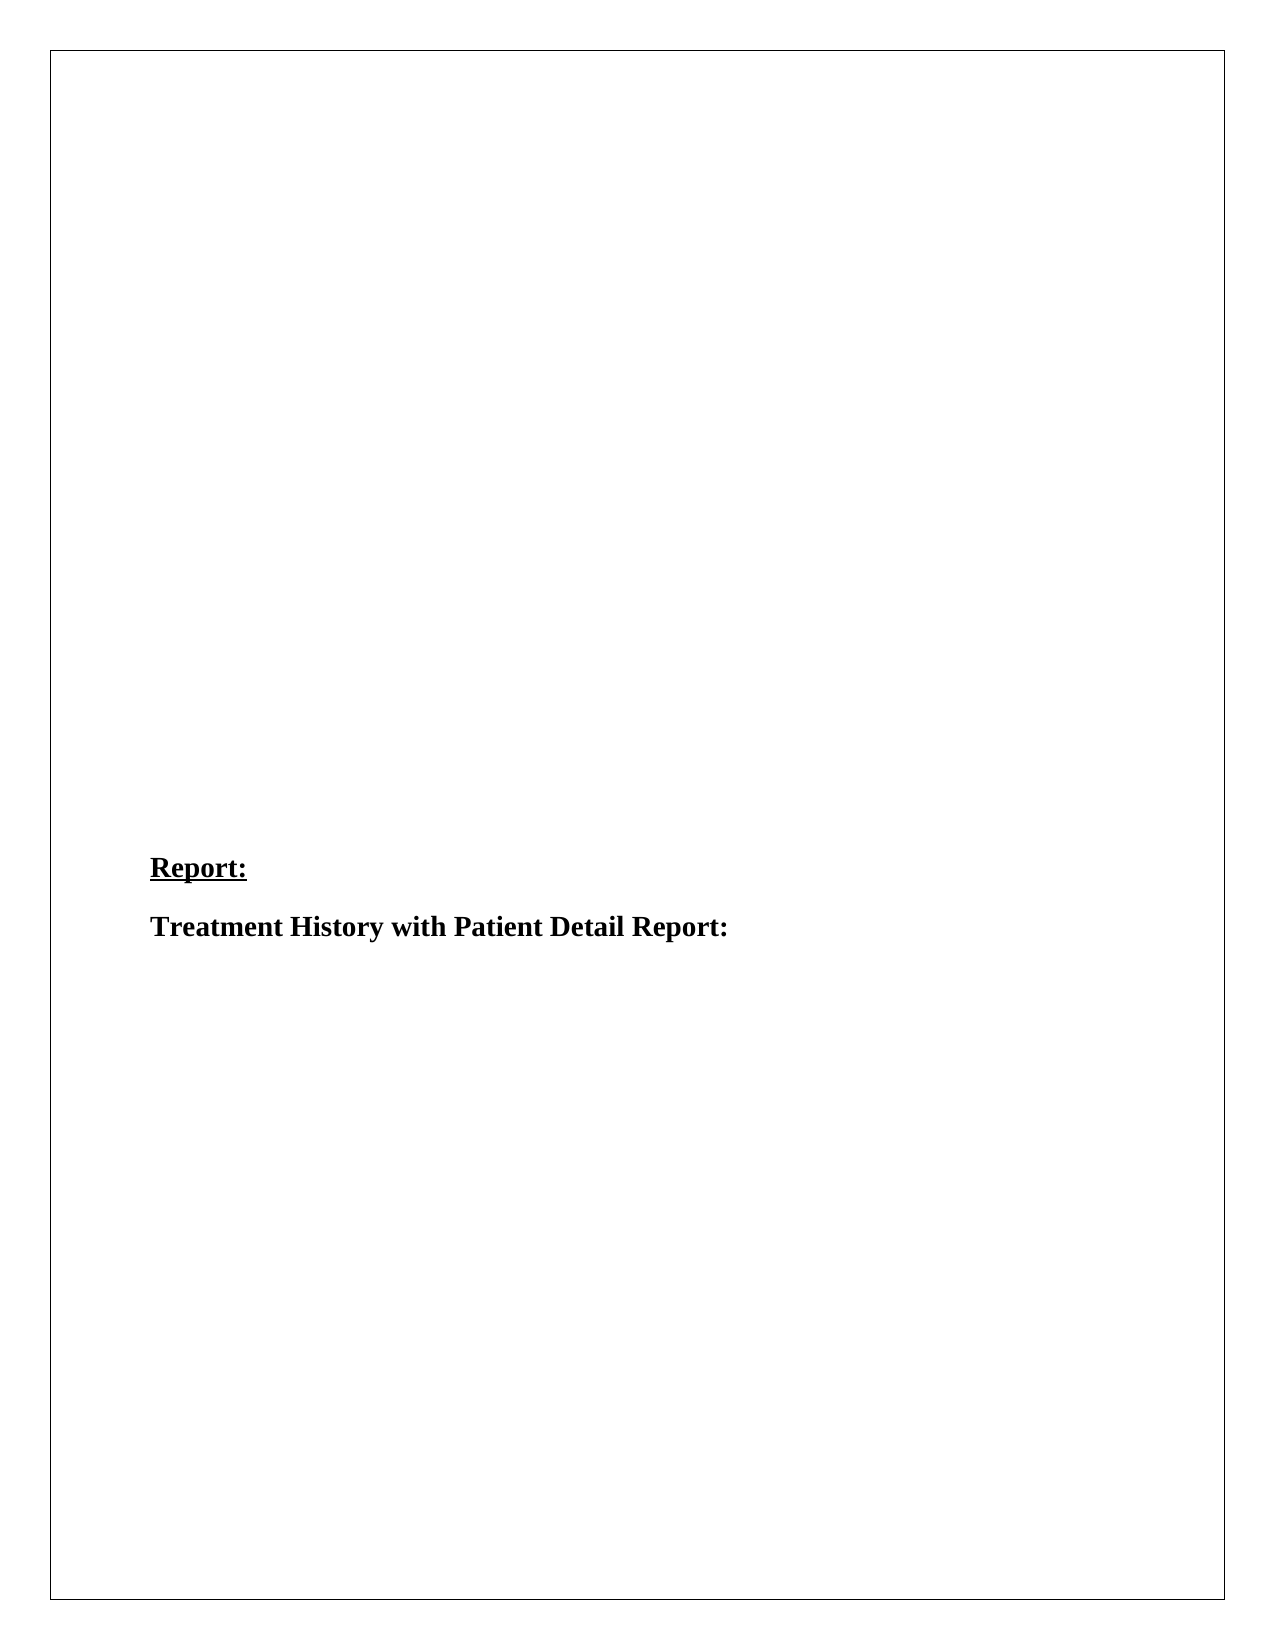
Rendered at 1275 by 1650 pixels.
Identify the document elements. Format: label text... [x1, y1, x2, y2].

text Treatment History with Patient Detail Report: [150, 909, 1125, 943]
text Report: [150, 850, 1125, 884]
